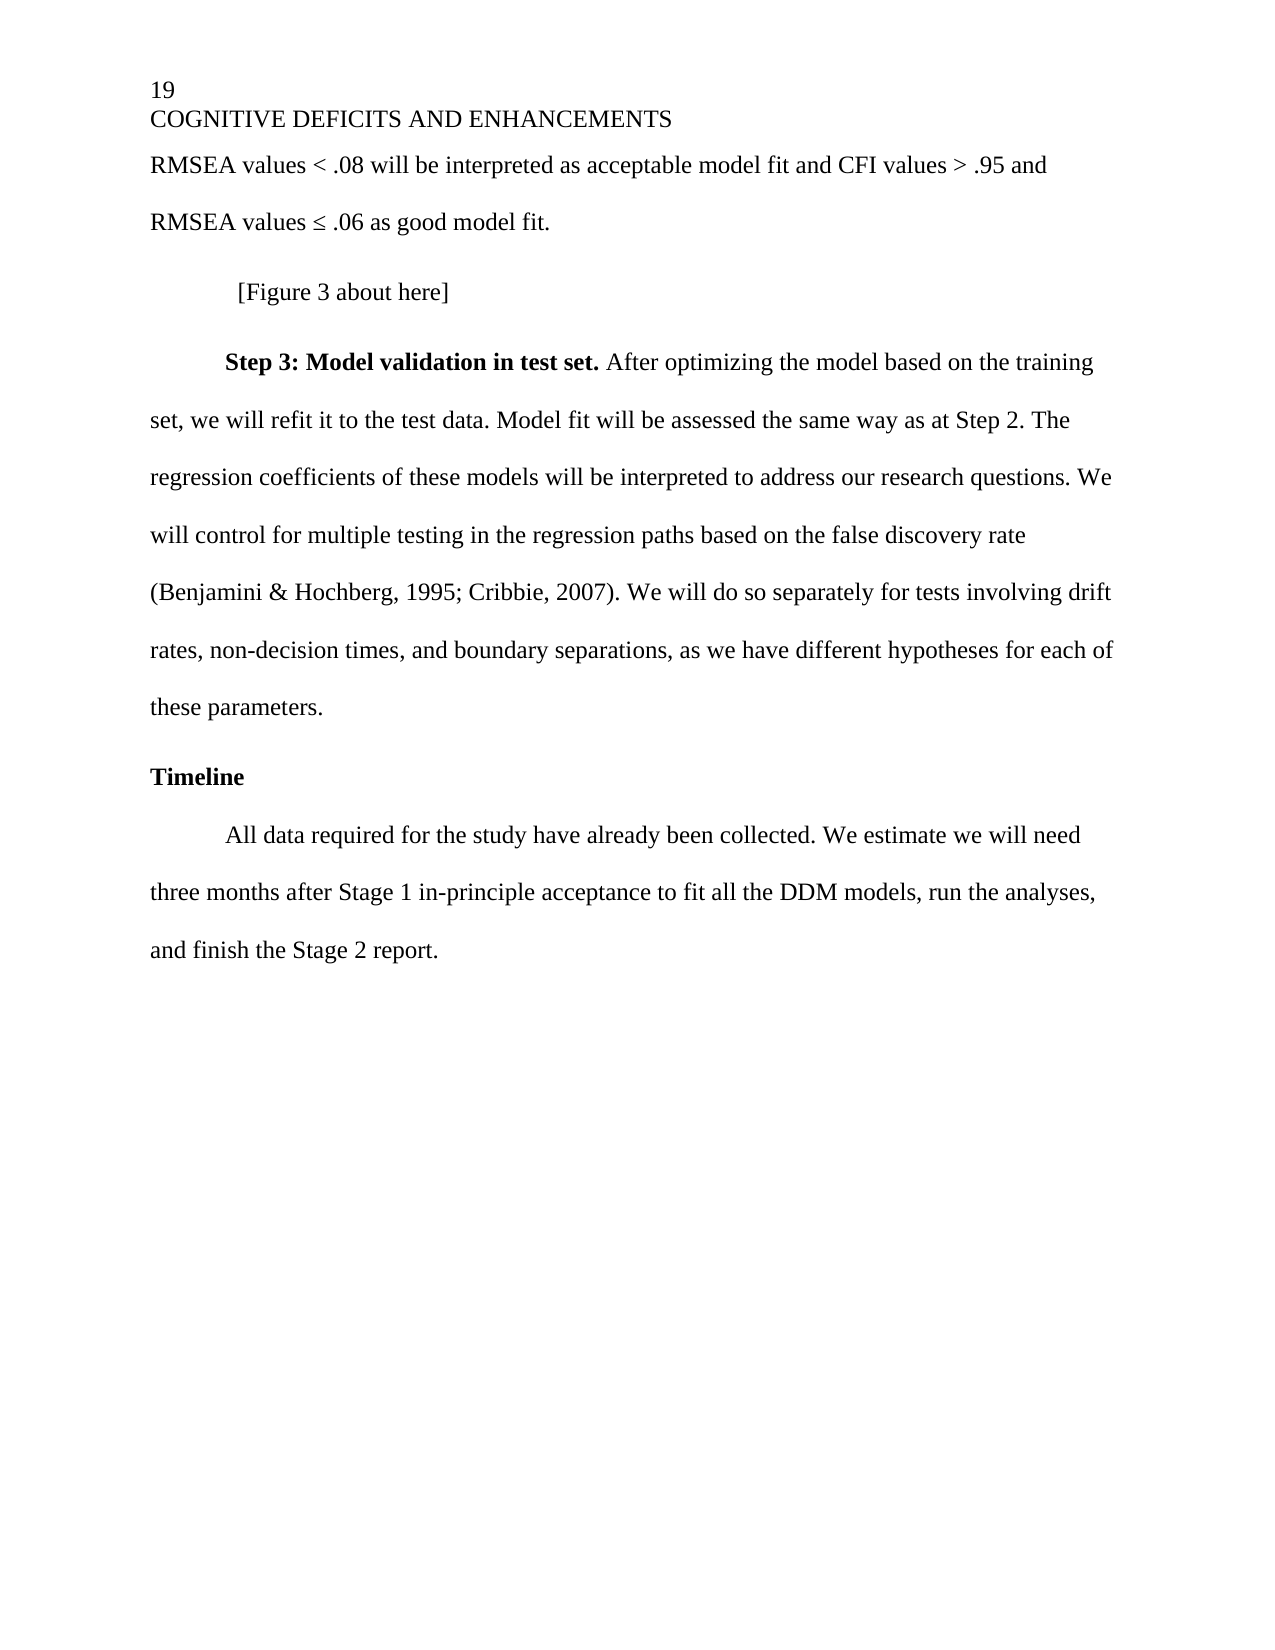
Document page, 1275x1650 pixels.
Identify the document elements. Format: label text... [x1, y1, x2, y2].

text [150, 150, 1125, 236]
text [Figure 3 about here] [150, 277, 1125, 306]
text All data required for the study have already been collected. We estimate we will need three months after Stage 1 in-principle acceptance to fit all the DDM models, run the analyses, and finish the Stage 2 report. [150, 820, 1125, 964]
text Step 3: Model validation in test set. After optimizing the model based on the training set, we will refit it to the test data. Model fit will be assessed the same way as at Step 2. The regression coefficients of these models will be interpreted to address our research questions. We will control for multiple testing in the regression paths based on the false discovery rate (Benjamini & Hochberg, 1995; Cribbie, 2007). We will do so separately for tests involving drift rates, non-decision times, and boundary separations, as we have different hypotheses for each of these parameters. [150, 347, 1125, 721]
subtitle Timeline [150, 762, 1125, 791]
